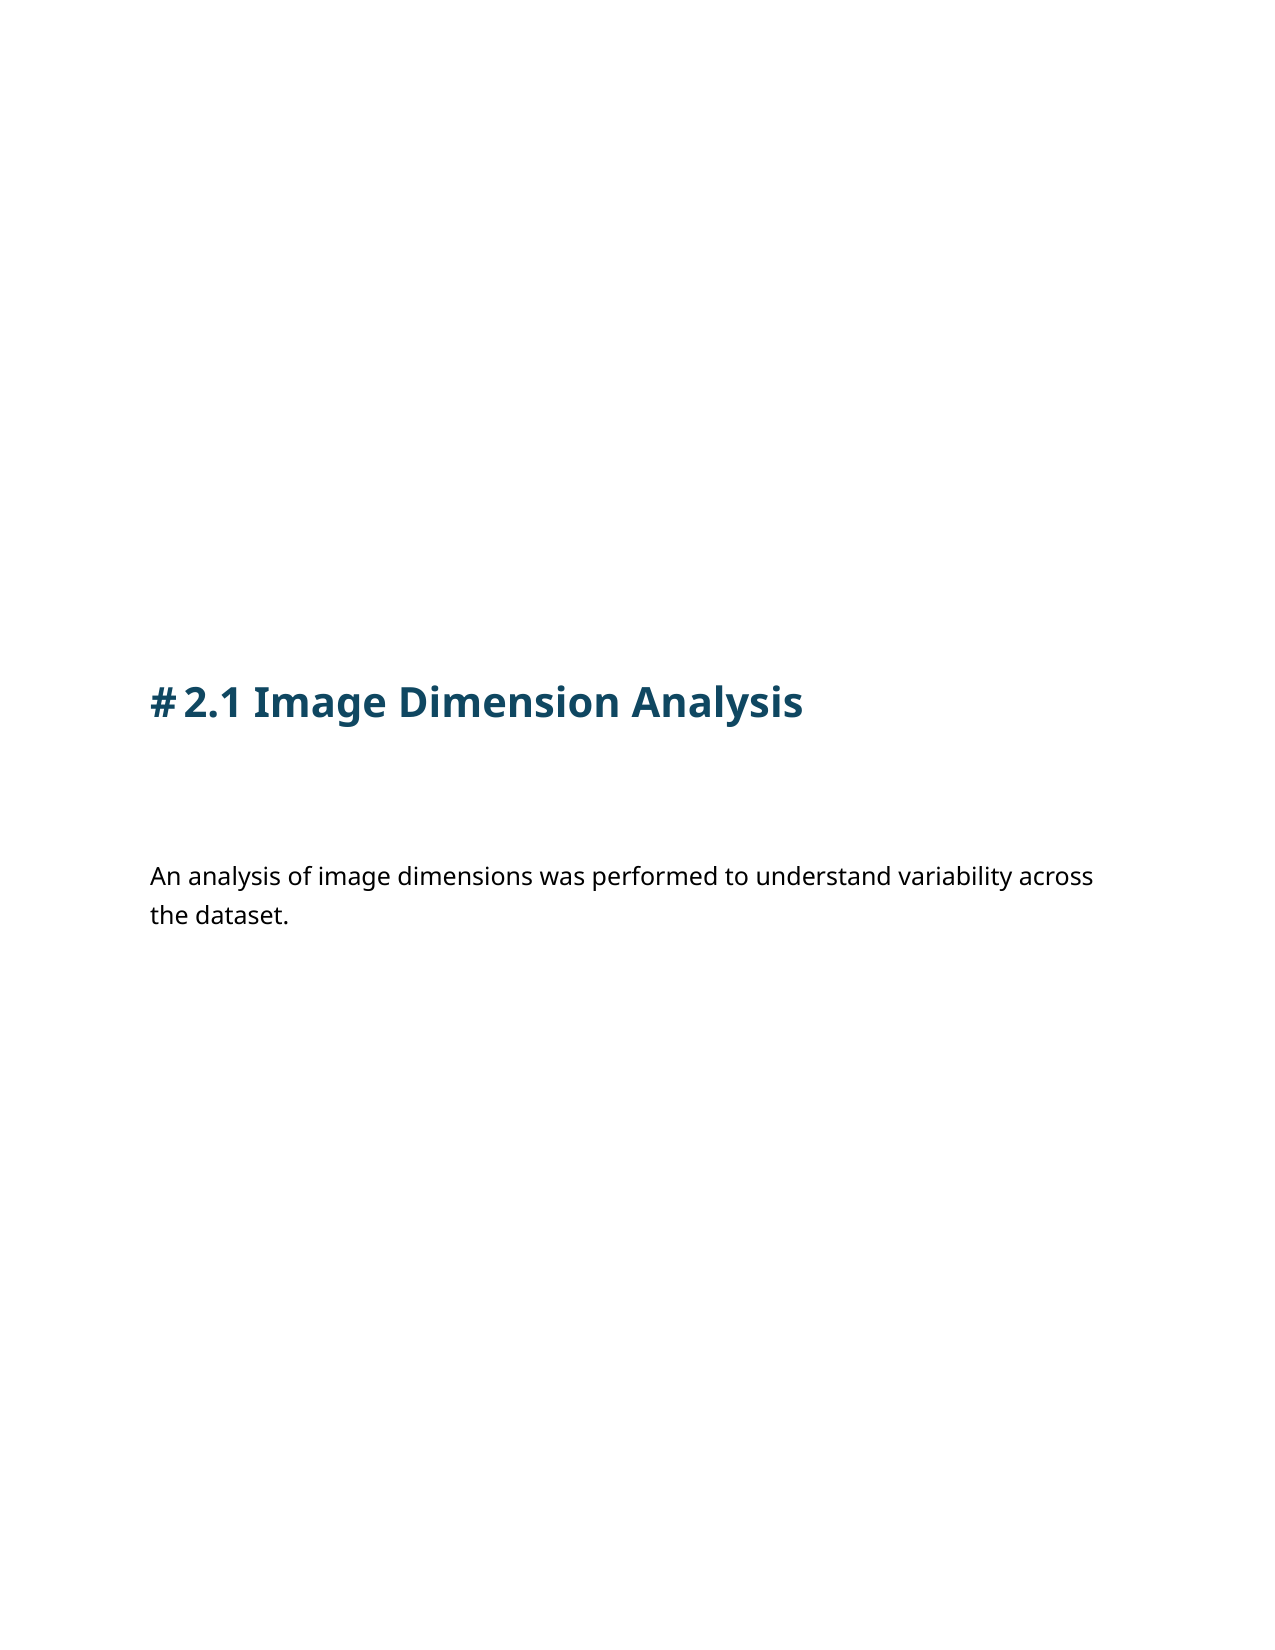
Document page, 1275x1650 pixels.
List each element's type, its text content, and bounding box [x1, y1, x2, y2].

subtitle # 2.1 Image Dimension Analysis [150, 673, 1125, 730]
text An analysis of image dimensions was performed to understand variability across the dataset. [150, 858, 1125, 932]
